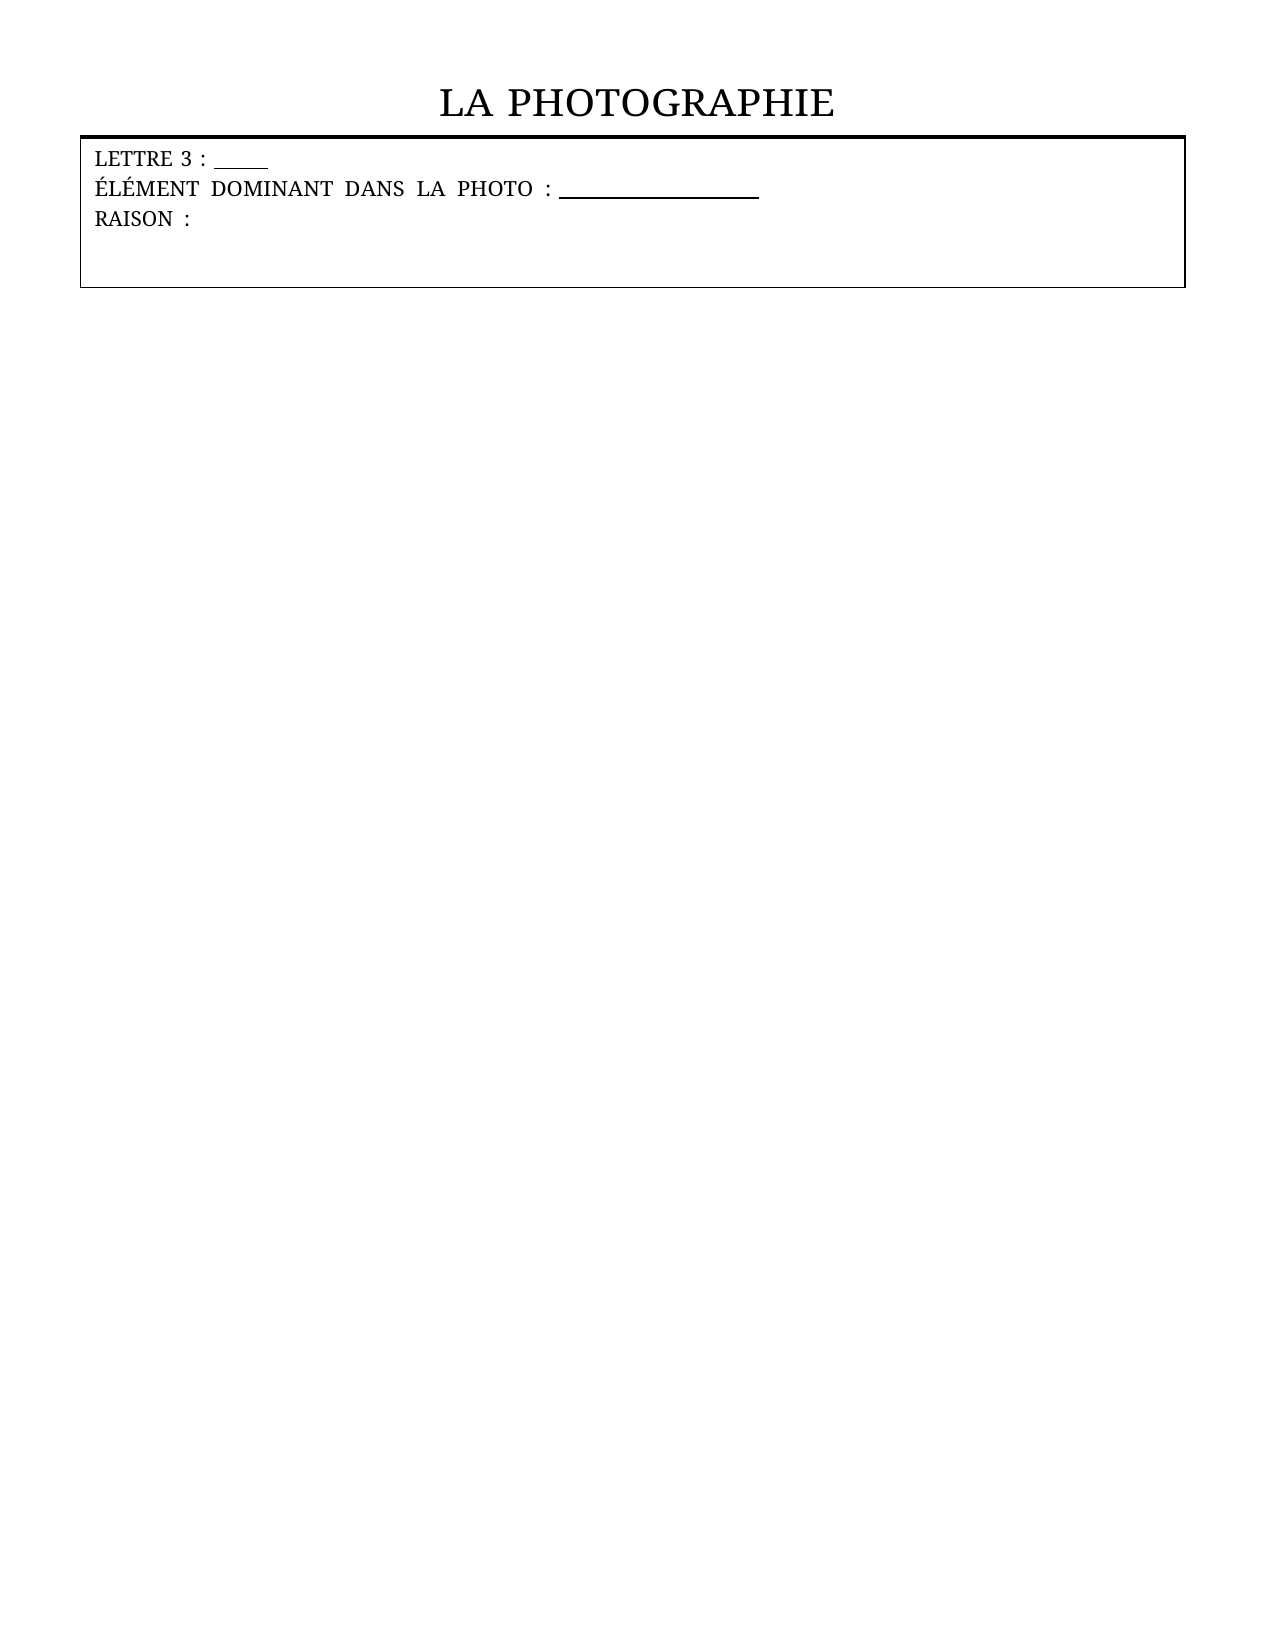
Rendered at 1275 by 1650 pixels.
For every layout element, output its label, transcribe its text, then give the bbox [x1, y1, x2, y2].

table_cell LETTRE 3 : ÉLÉMENT DOMINANT DANS LA PHOTO : RAISON : [81, 139, 1184, 286]
